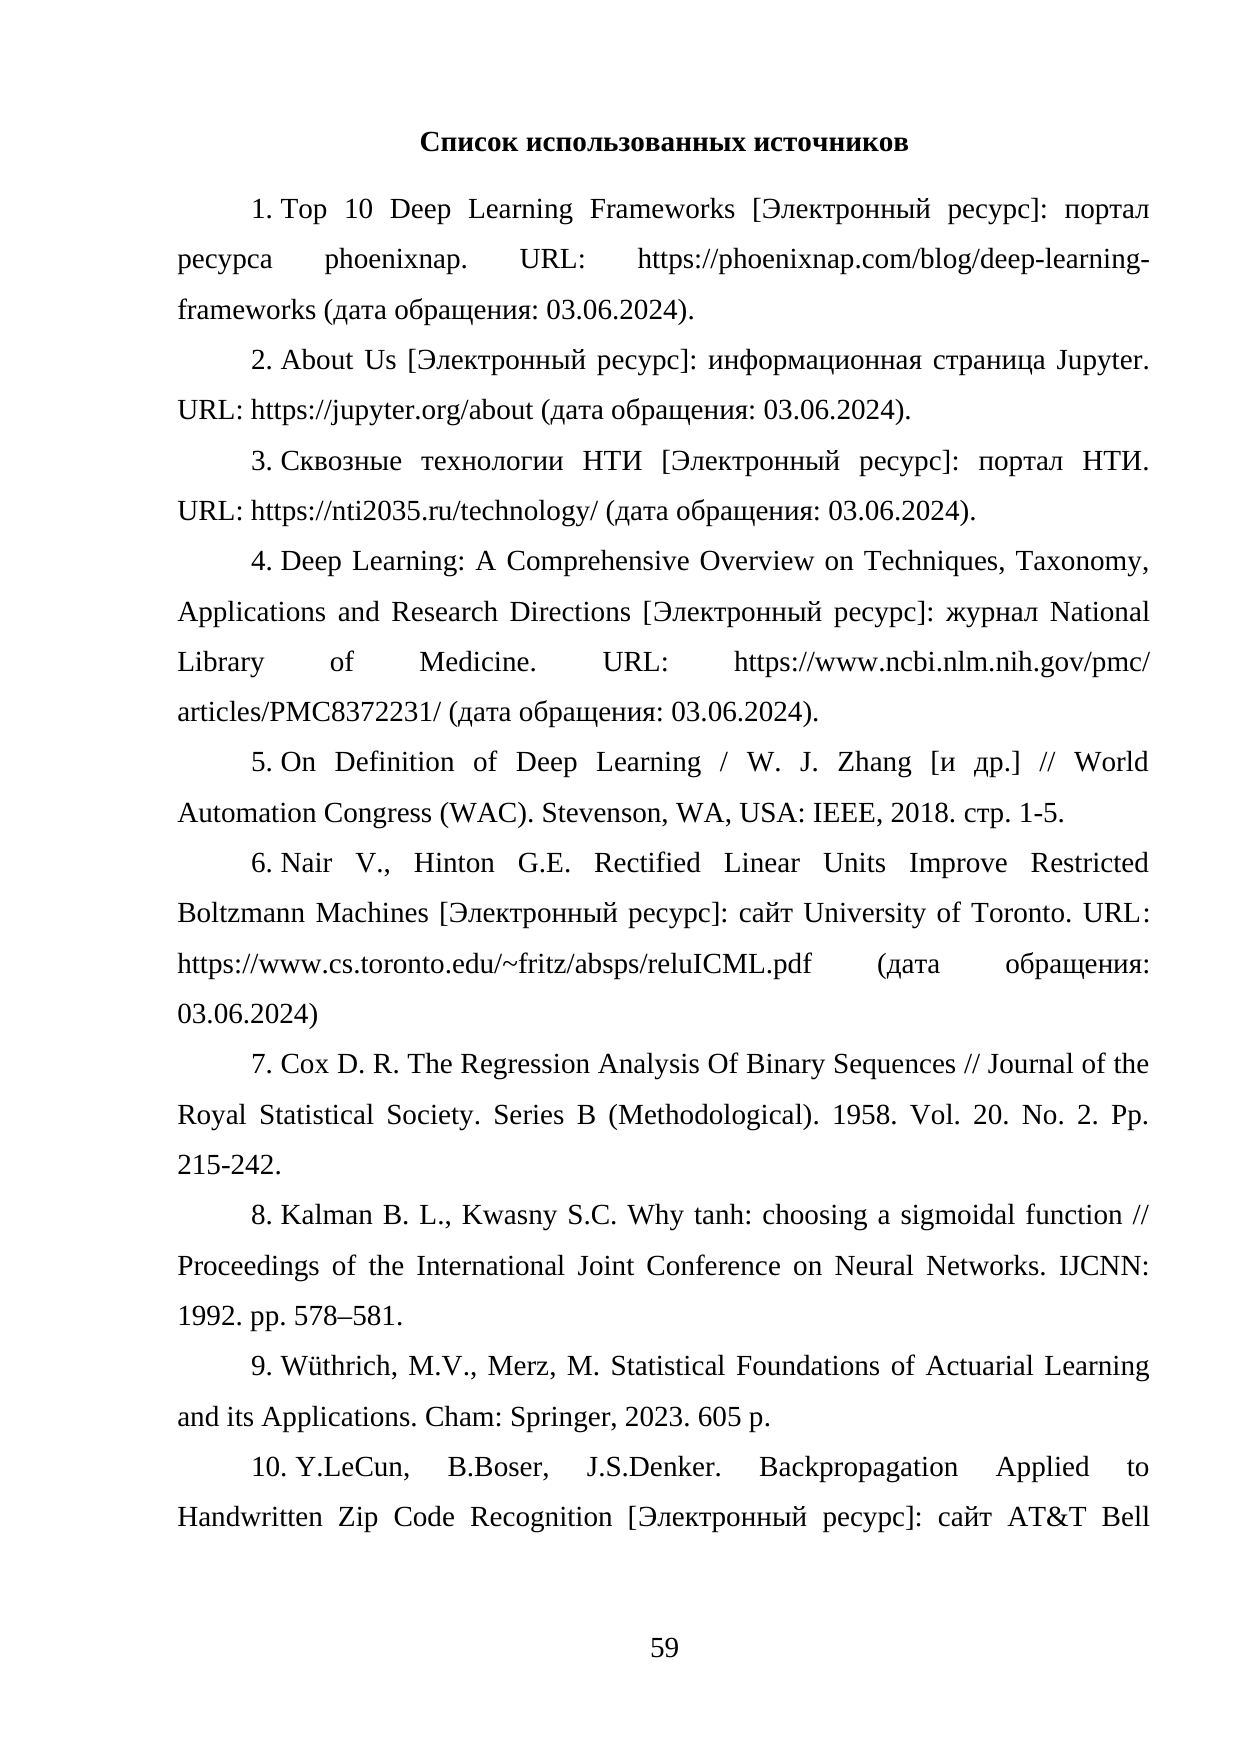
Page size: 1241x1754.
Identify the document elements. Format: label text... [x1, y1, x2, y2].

list Deep Learning: A Comprehensive Overview on Techniques, Taxonomy, Applications and Research Directions [Электронный ресурс]: журнал National Library of Medicine. URL: https://www.ncbi.nlm.nih.gov/pmc/ articles/PMC8372231/ (дата обращения: 03.06.2024). [177, 543, 1150, 728]
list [177, 1449, 1150, 1533]
list Kalman B. L., Kwasny S.C. Why tanh: choosing a sigmoidal function // Proceedings of the International Joint Conference on Neural Networks. IJCNN: 1992. pp. 578–581. [177, 1197, 1150, 1332]
list Cox D. R. The Regression Analysis Of Binary Sequences // Journal of the Royal Statistical Society. Series B (Methodological). 1958. Vol. 20. No. 2. Pp. 215-242. [177, 1046, 1150, 1181]
list On Definition of Deep Learning / W. J. Zhang [и др.] // World Automation Congress (WAC). Stevenson, WA, USA: IEEE, 2018. стр. 1-5. [177, 744, 1150, 828]
list Top 10 Deep Learning Frameworks [Электронный ресурс]: портал ресурса phoenixnap. URL: https://phoenixnap.com/blog/deep-learning-frameworks (дата обращения: 03.06.2024). [177, 191, 1150, 325]
subtitle Список использованных источников [177, 124, 1152, 158]
list Wüthrich, M.V., Merz, M. Statistical Foundations of Actuarial Learning and its Applications. Cham: Springer, 2023. 605 p. [177, 1348, 1150, 1432]
list Nair V., Hinton G.E. Rectified Linear Units Improve Restricted Boltzmann Machines [Электронный ресурс]: сайт University of Toronto. URL: https://www.cs.toronto.edu/~fritz/absps/reluICML.pdf (дата обращения: 03.06.2024) [177, 845, 1150, 1030]
list About Us [Электронный ресурс]: информационная страница Jupyter. URL: https://jupyter.org/about (дата обращения: 03.06.2024). [177, 342, 1150, 426]
list Сквозные технологии НТИ [Электронный ресурс]: портал НТИ. URL: https://nti2035.ru/technology/ (дата обращения: 03.06.2024). [177, 443, 1150, 527]
